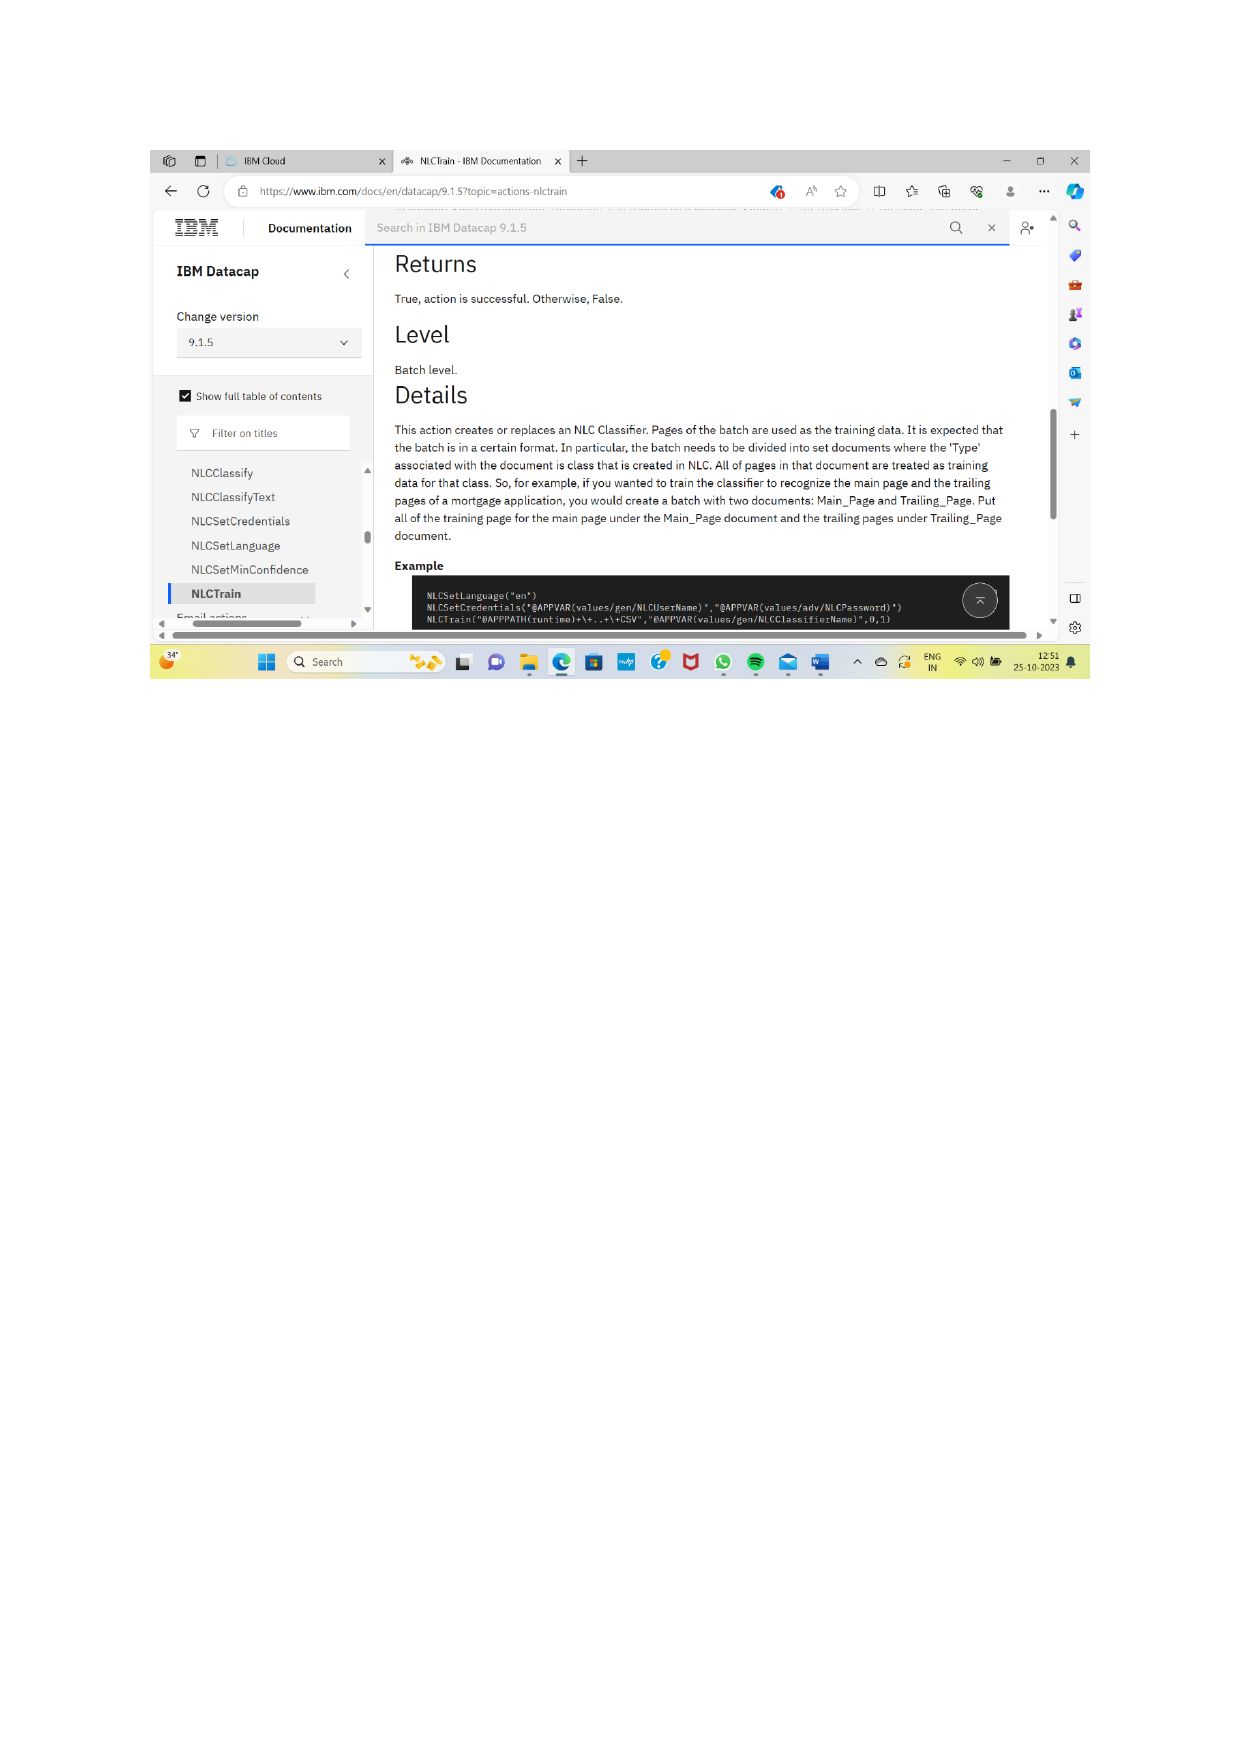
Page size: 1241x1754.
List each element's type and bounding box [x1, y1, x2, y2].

picture [150, 150, 1091, 679]
